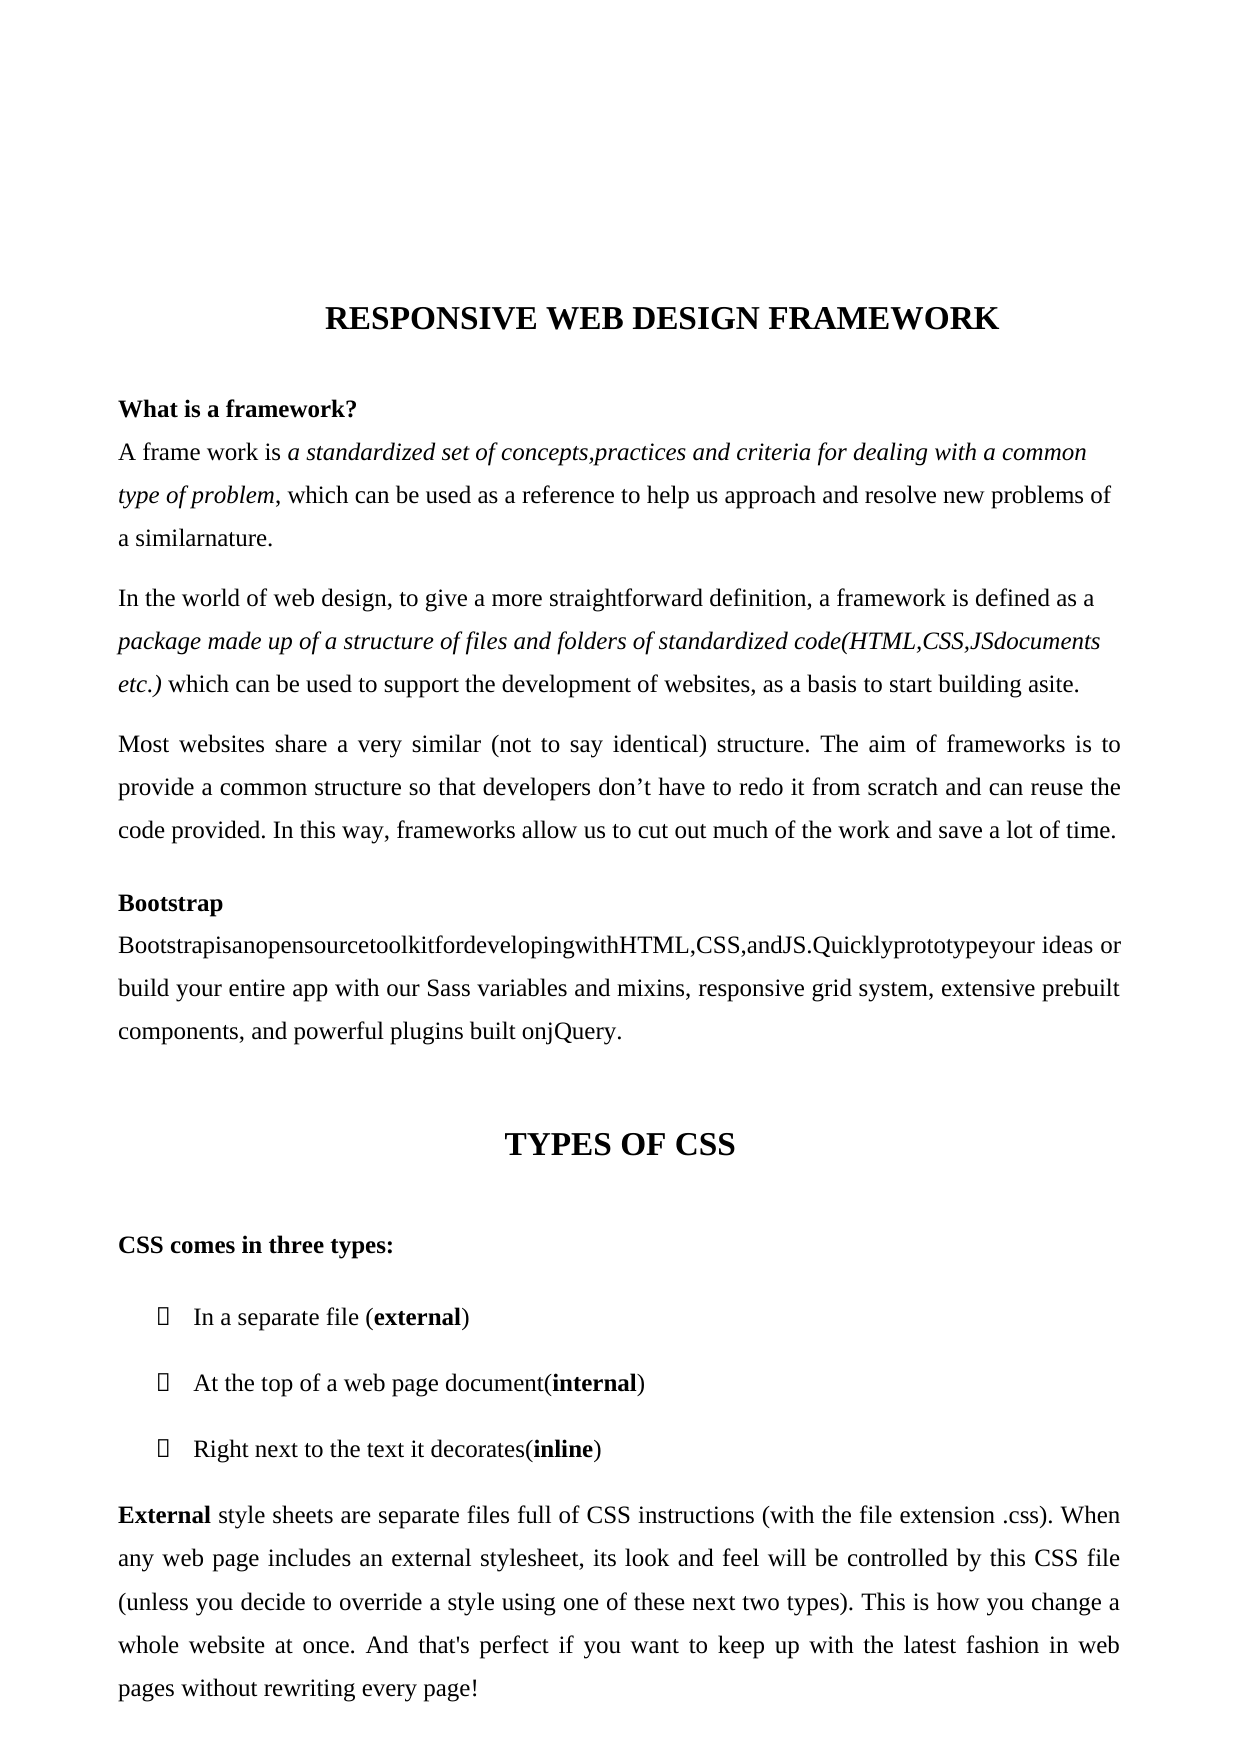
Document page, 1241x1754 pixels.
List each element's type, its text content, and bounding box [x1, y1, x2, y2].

list In a separate file (external) [156, 1289, 1136, 1340]
text BootstrapisanopensourcetoolkitfordevelopingwithHTML,CSS,andJS.Quicklyprototypeyour ideas or build your entire app with our Sass variables and mixins, responsive grid system, extensive prebuilt components, and powerful plugins built onjQuery. [118, 930, 1122, 1045]
text Bootstrap [118, 888, 1136, 916]
subtitle CSS comes in three types: [118, 1230, 1136, 1259]
text External style sheets are separate files full of CSS instructions (with the file extension .css). When any web page includes an external stylesheet, its look and feel will be controlled by this CSS file (unless you decide to override a style using one of these next two types). This is how you change a whole website at once. And that's perfect if you want to keep up with the latest fashion in web pages without rewriting every page! [118, 1500, 1122, 1702]
list At the top of a web page document(internal) [156, 1354, 1136, 1406]
text What is a framework? [118, 394, 1136, 423]
text In the world of web design, to give a more straightforward definition, a framework is defined as a package made up of a structure of files and folders of standardized code(HTML,CSS,JSdocuments etc.) which can be used to support the development of websites, as a basis to start building asite. [118, 583, 1122, 698]
text Most websites share a very similar (not to say identical) structure. The aim of frameworks is to provide a common structure so that developers don’t have to redo it from scratch and can reuse the code provided. In this way, frameworks allow us to cut out much of the work and save a lot of time. [118, 729, 1122, 844]
text RESPONSIVE WEB DESIGN FRAMEWORK [325, 298, 1136, 336]
text A frame work is a standardized set of concepts,practices and criteria for dealing with a common type of problem, which can be used as a reference to help us approach and resolve new problems of a similarnature. [118, 437, 1123, 552]
subtitle TYPES OF CSS [128, 1124, 1112, 1162]
list Right next to the text it decorates(inline) [156, 1420, 1136, 1471]
